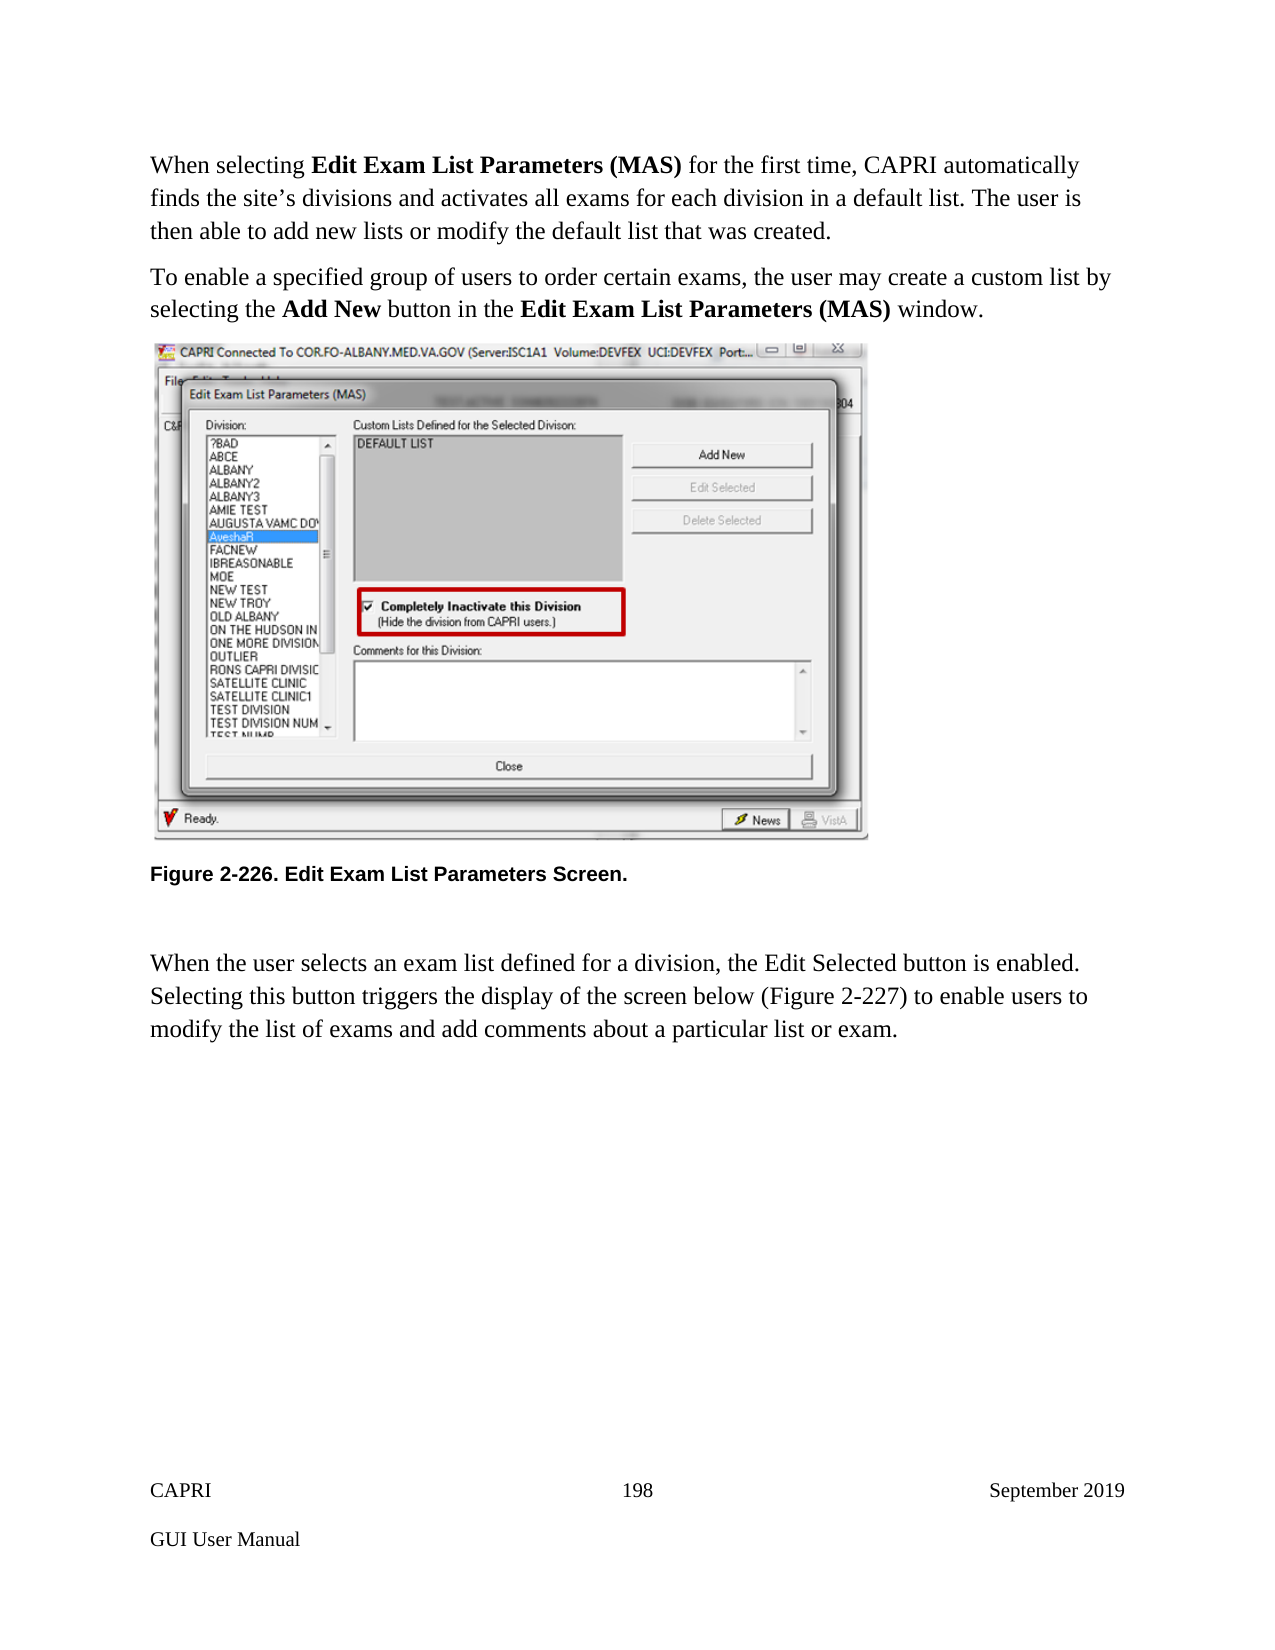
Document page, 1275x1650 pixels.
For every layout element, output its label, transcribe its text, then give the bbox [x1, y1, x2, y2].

picture [150, 340, 874, 846]
text When selecting Edit Exam List Parameters (MAS) for the first time, CAPRI automatically finds the site’s divisions and activates all exams for each division in a default list. The user is then able to add new lists or modify the default list that was created. [150, 150, 1125, 245]
text To enable a specified group of users to order certain exams, the user may create a custom list by selecting the Add New button in the Edit Exam List Parameters (MAS) window. [150, 262, 1125, 323]
